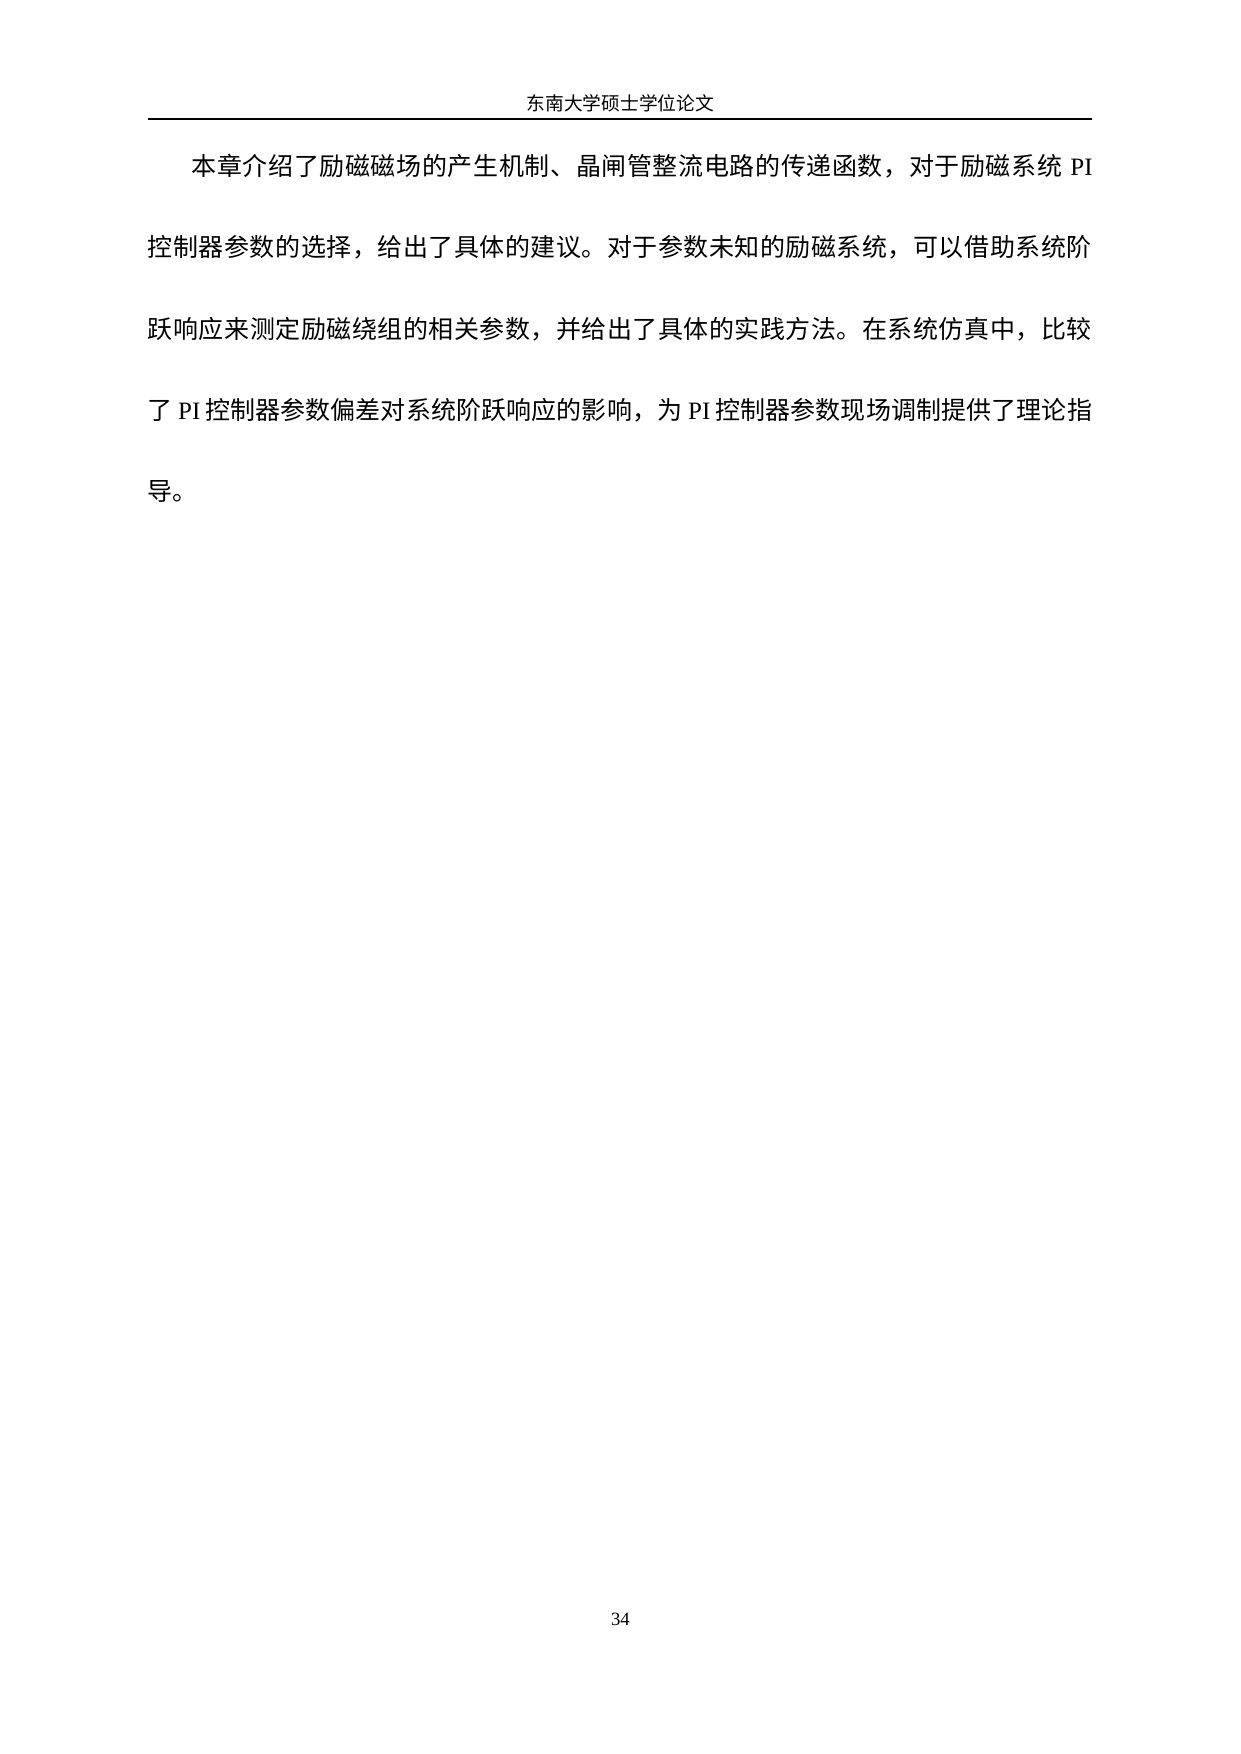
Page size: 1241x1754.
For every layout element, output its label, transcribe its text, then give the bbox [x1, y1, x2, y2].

text 本章介绍了励磁磁场的产生机制、晶闸管整流电路的传递函数，对于励磁系统PI控制器参数的选择，给出了具体的建议。对于参数未知的励磁系统，可以借助系统阶跃响应来测定励磁绕组的相关参数，并给出了具体的实践方法。在系统仿真中，比较了PI控制器参数偏差对系统阶跃响应的影响，为PI控制器参数现场调制提供了理论指导。 [148, 132, 1092, 522]
